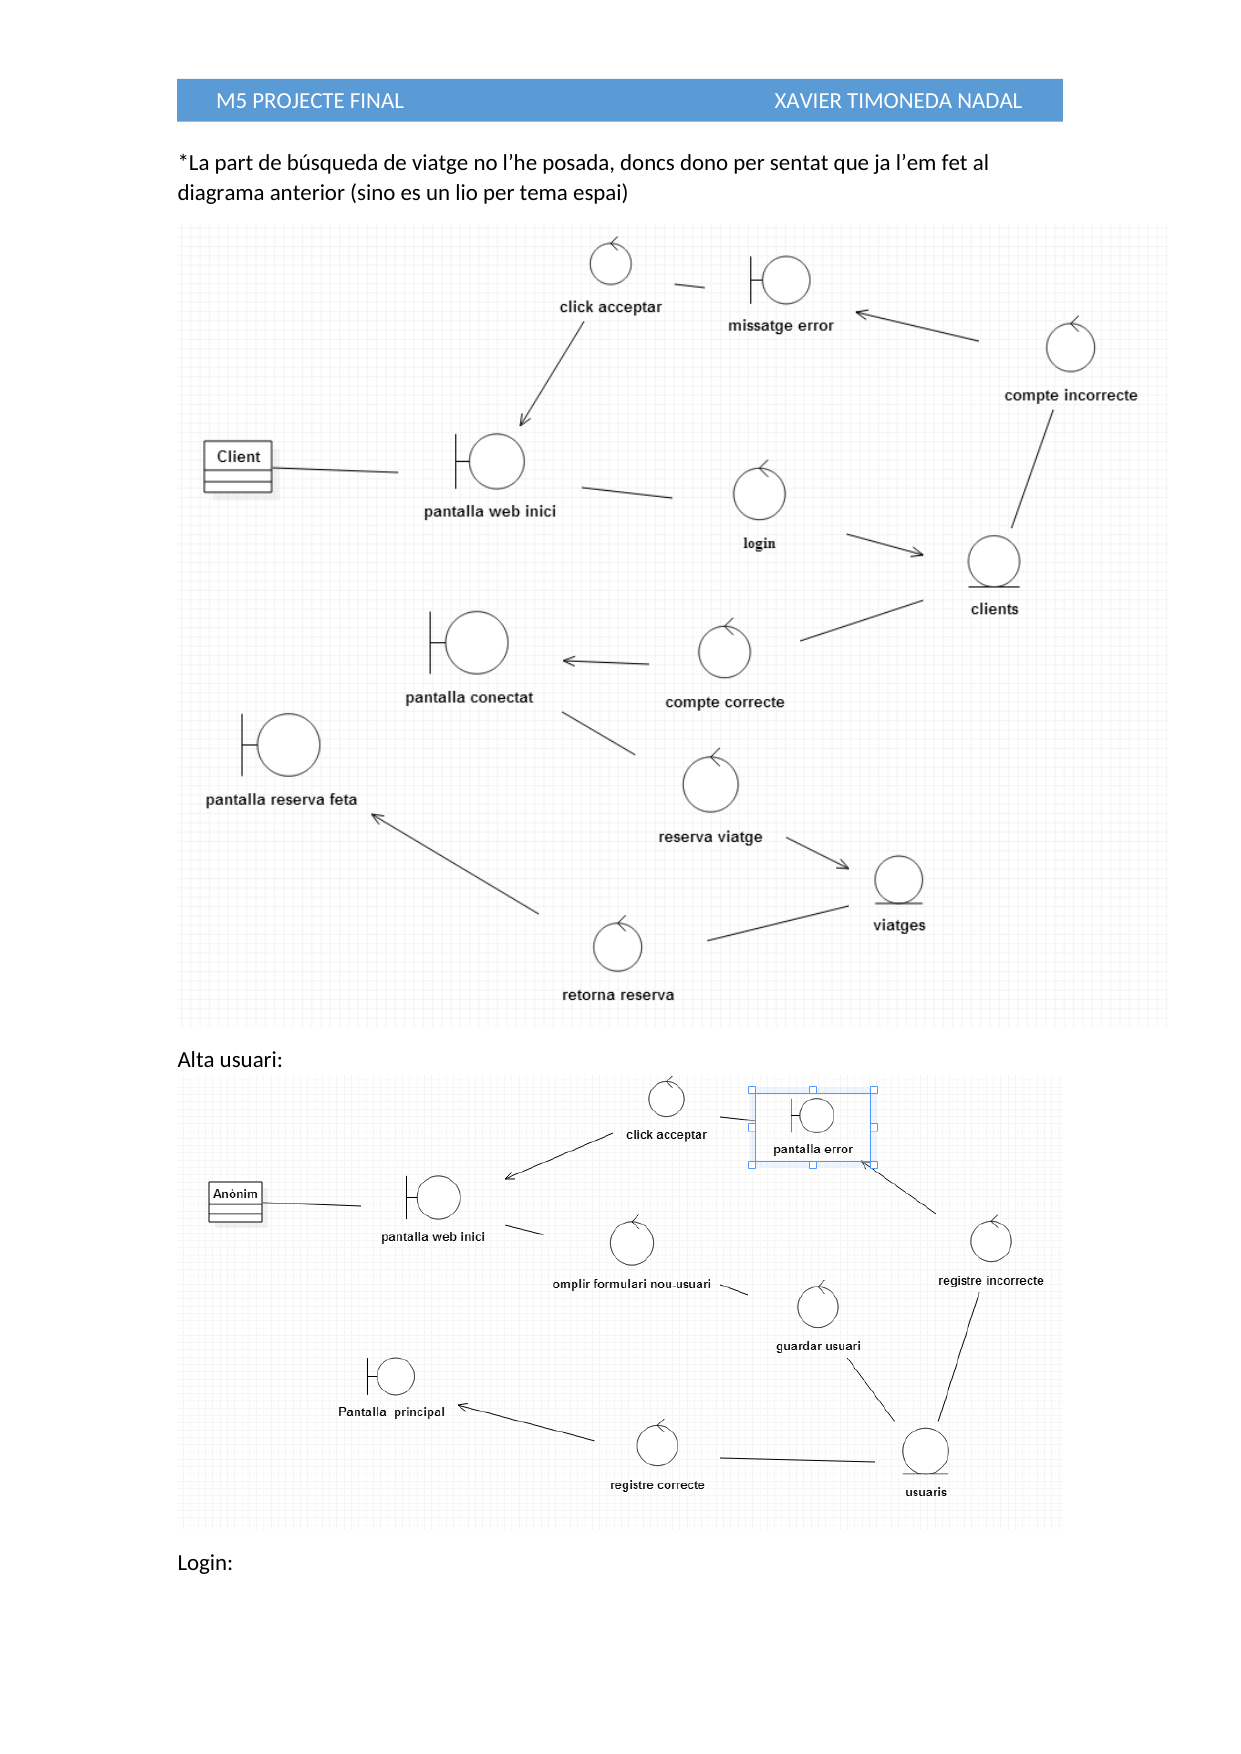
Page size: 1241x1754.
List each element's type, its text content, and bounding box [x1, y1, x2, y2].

text Login: [177, 1548, 1063, 1576]
text Alta usuari: [177, 1045, 1063, 1075]
picture [177, 1075, 1063, 1530]
picture [177, 224, 1168, 1027]
text *La part de búsqueda de viatge no l’he posada, doncs dono per sentat que ja l’em fet al diagrama anterior (sino es un lio per tema espai) [177, 148, 1063, 206]
